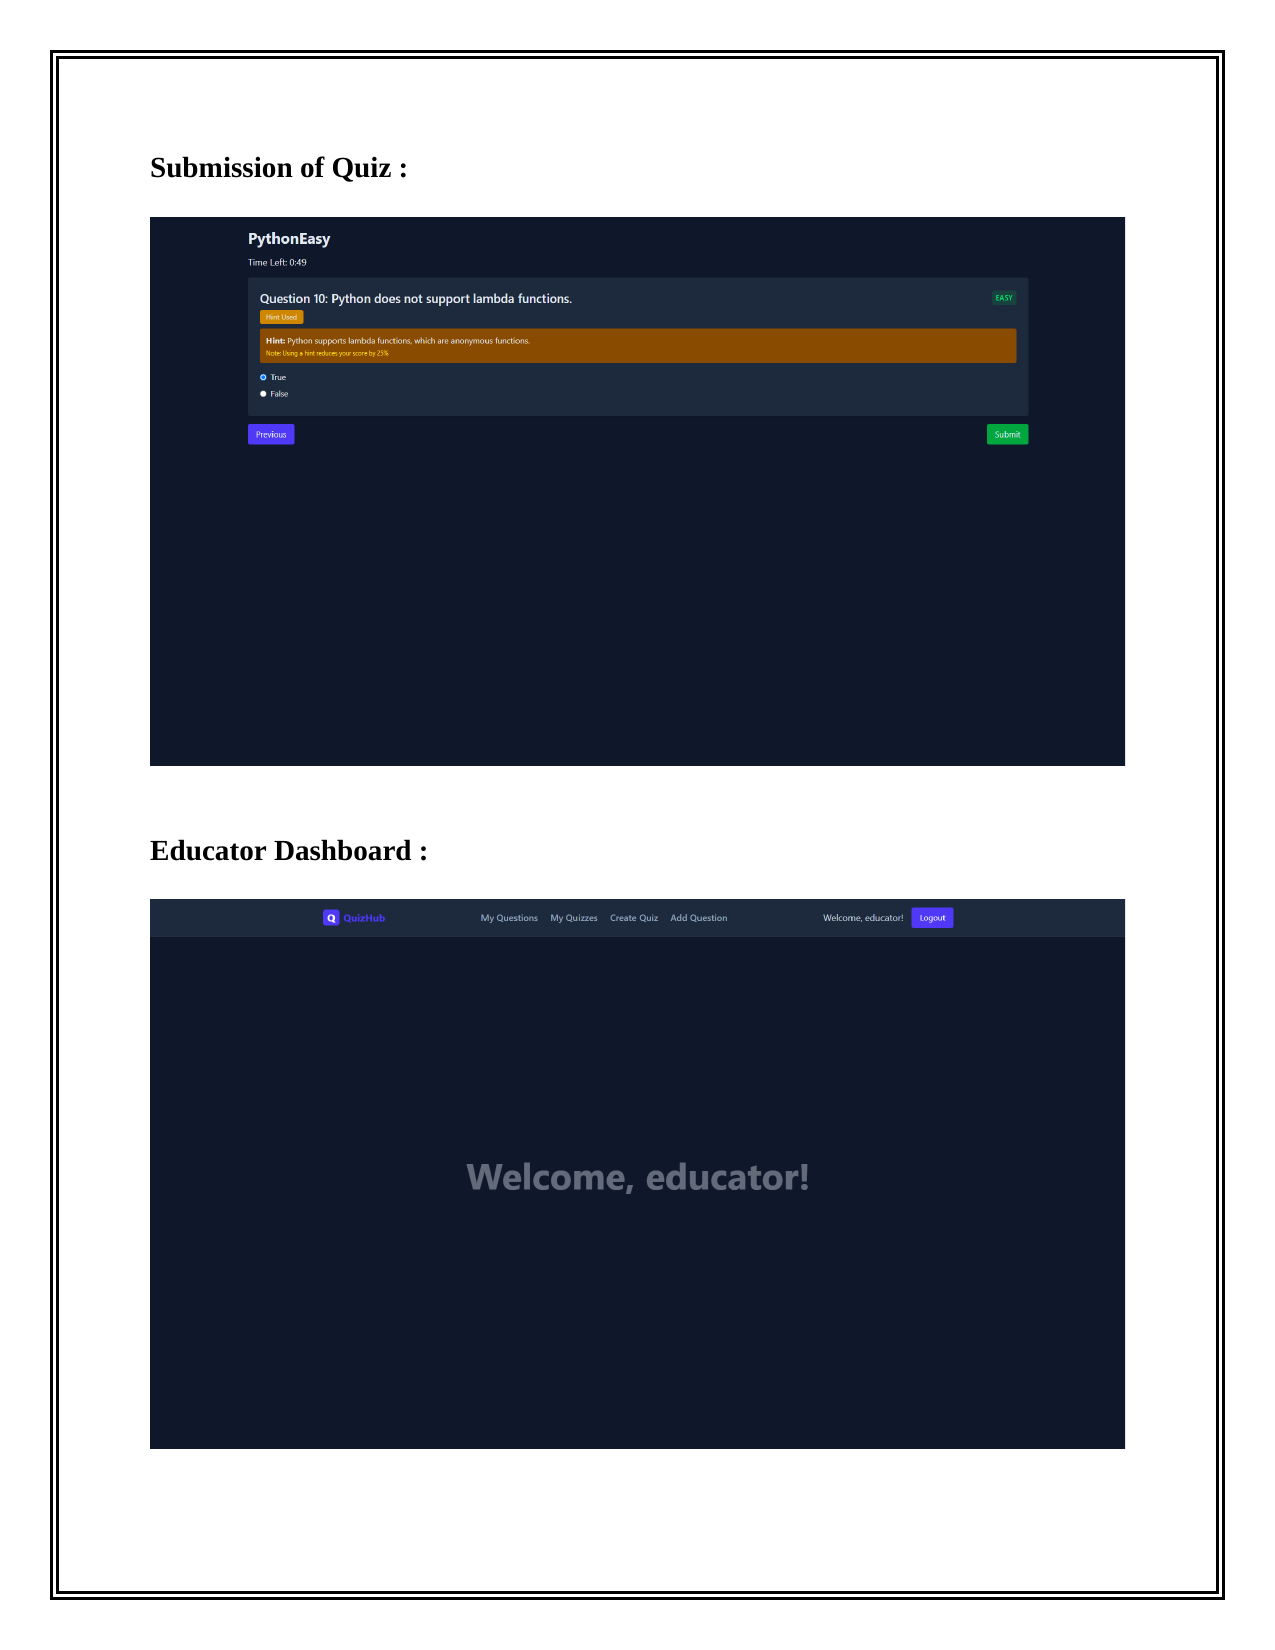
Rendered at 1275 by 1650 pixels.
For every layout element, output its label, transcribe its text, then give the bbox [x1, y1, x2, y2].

text Submission of Quiz : [150, 150, 1125, 183]
text Educator Dashboard : [150, 833, 1125, 866]
picture [150, 217, 1125, 766]
picture [150, 899, 1125, 1449]
